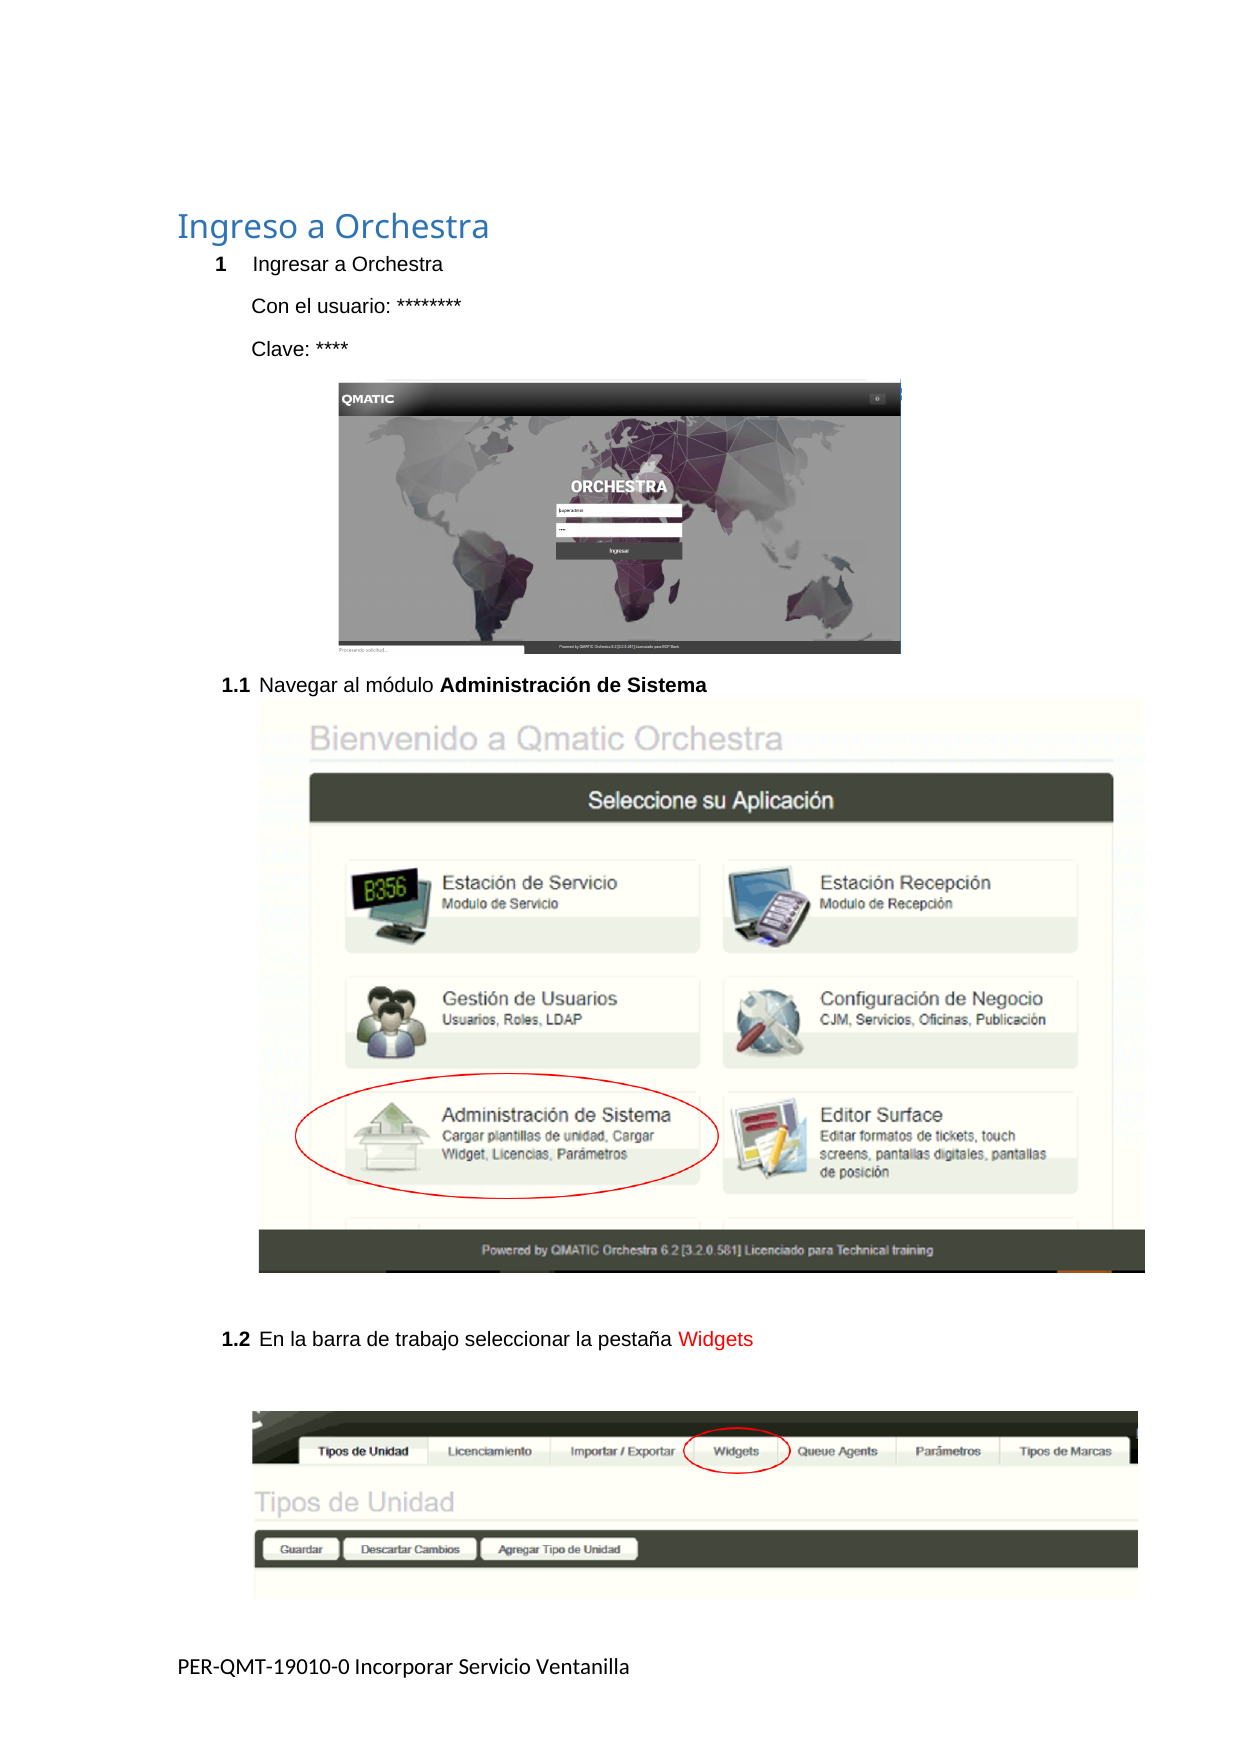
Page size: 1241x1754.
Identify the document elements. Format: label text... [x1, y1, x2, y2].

picture [338, 379, 902, 654]
text Clave: **** [251, 337, 1063, 361]
list Ingresar a Orchestra [215, 252, 1063, 276]
list Navegar al módulo Administración de Sistema [221, 673, 1063, 697]
list En la barra de trabajo seleccionar la pestaña Widgets [221, 1327, 1063, 1351]
picture [258, 698, 1145, 1273]
text Con el usuario: ******** [251, 294, 1063, 318]
subtitle Ingreso a Orchestra [177, 203, 1063, 248]
picture [252, 1411, 1138, 1599]
